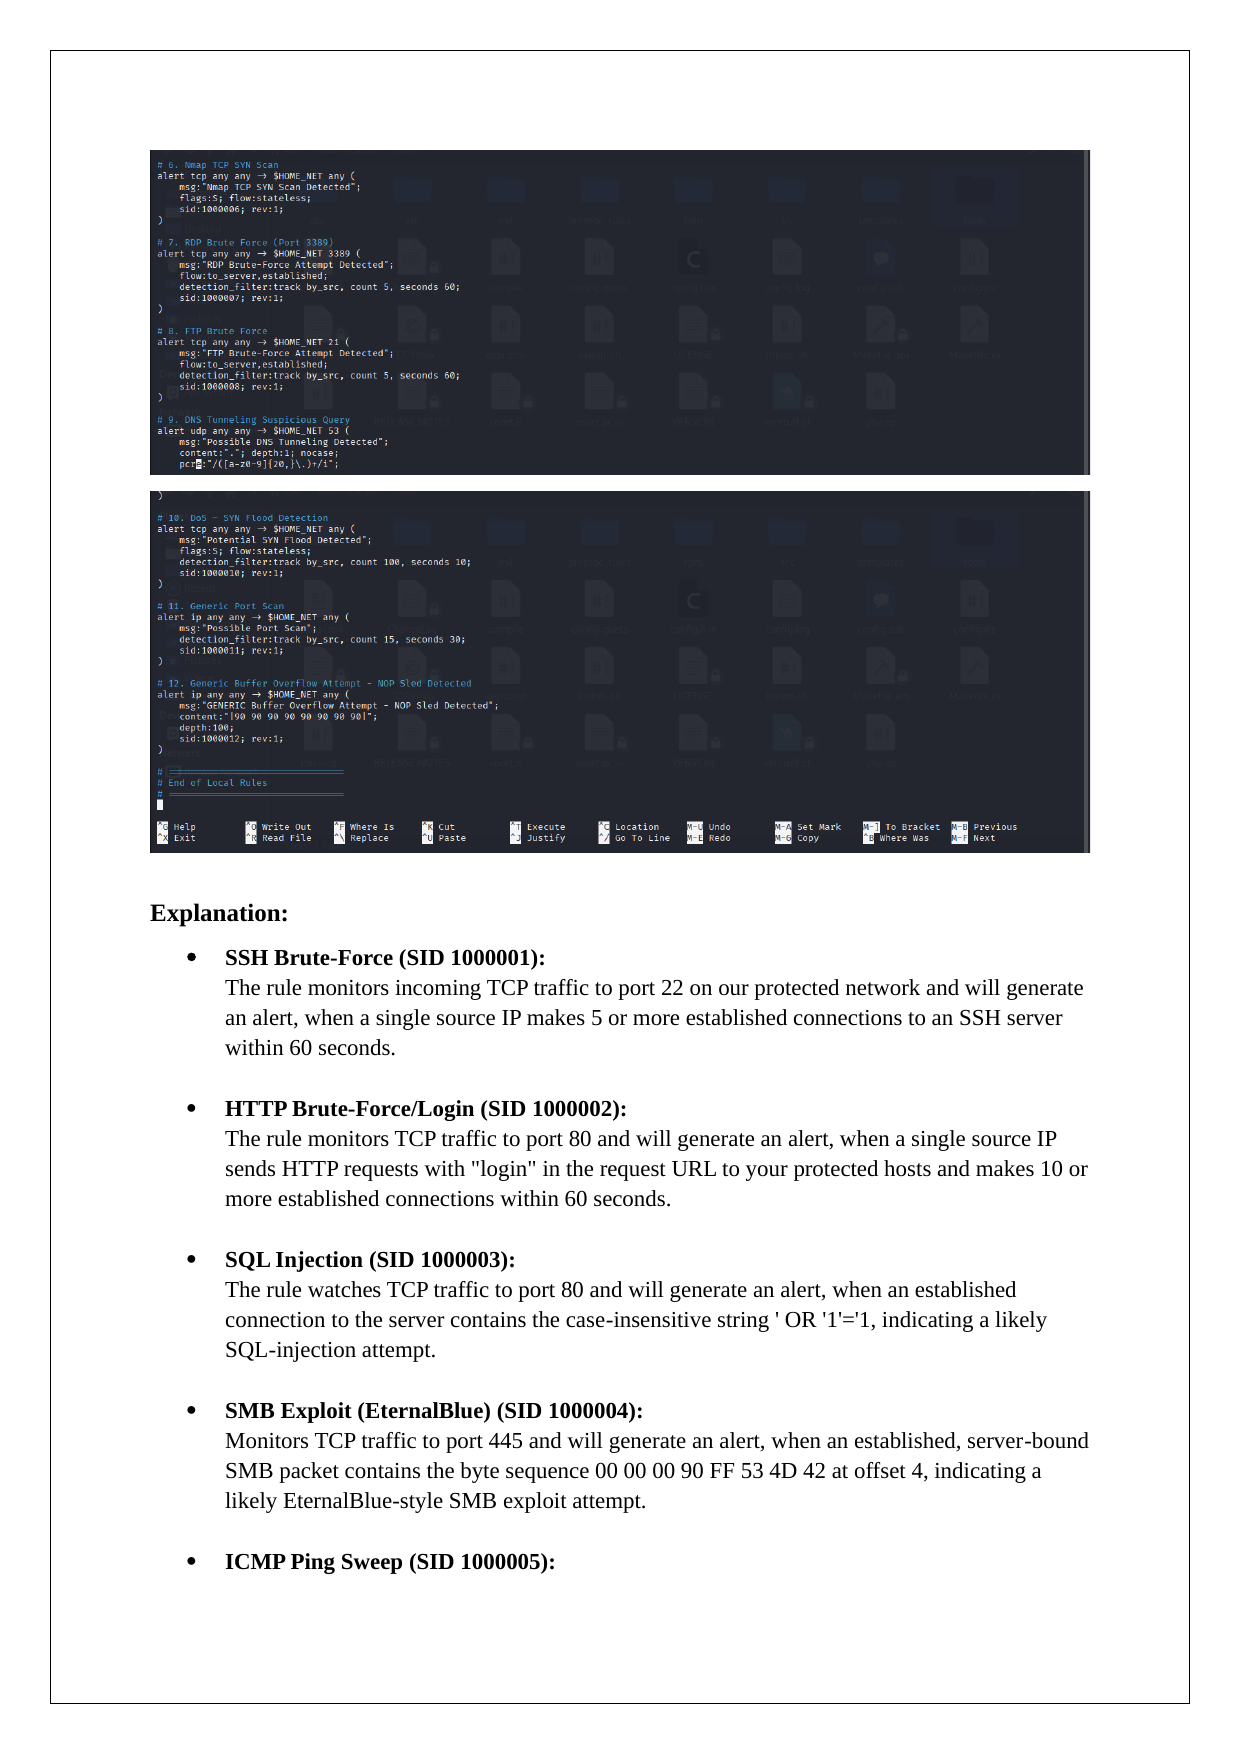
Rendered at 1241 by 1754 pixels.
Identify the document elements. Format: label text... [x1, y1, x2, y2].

list The rule watches TCP traffic to port 80 and will generate an alert, when an established connection to the server contains the case-insensitive string ' OR '1'='1, indicating a likely SQL-injection attempt. [225, 1276, 1090, 1363]
list SQL Injection (SID 1000003): [187, 1246, 1090, 1272]
list SSH Brute-Force (SID 1000001): [187, 944, 1090, 970]
list SMB Exploit (EternalBlue) (SID 1000004): [187, 1397, 1090, 1423]
picture [150, 491, 1091, 853]
text Explanation: [150, 869, 1090, 927]
list HTTP Brute-Force/Login (SID 1000002): [187, 1095, 1090, 1121]
list ICMP Ping Sweep (SID 1000005): [187, 1548, 1090, 1574]
picture [150, 150, 1091, 475]
list Monitors TCP traffic to port 445 and will generate an alert, when an established, server-bound SMB packet contains the byte sequence 00 00 00 90 FF 53 4D 42 at offset 4, indicating a likely EternalBlue-style SMB exploit attempt. [225, 1427, 1090, 1514]
list The rule monitors TCP traffic to port 80 and will generate an alert, when a single source IP sends HTTP requests with "login" in the request URL to your protected hosts and makes 10 or more established connections within 60 seconds. [225, 1125, 1090, 1212]
list The rule monitors incoming TCP traffic to port 22 on our protected network and will generate an alert, when a single source IP makes 5 or more established connections to an SSH server within 60 seconds. [225, 974, 1090, 1061]
